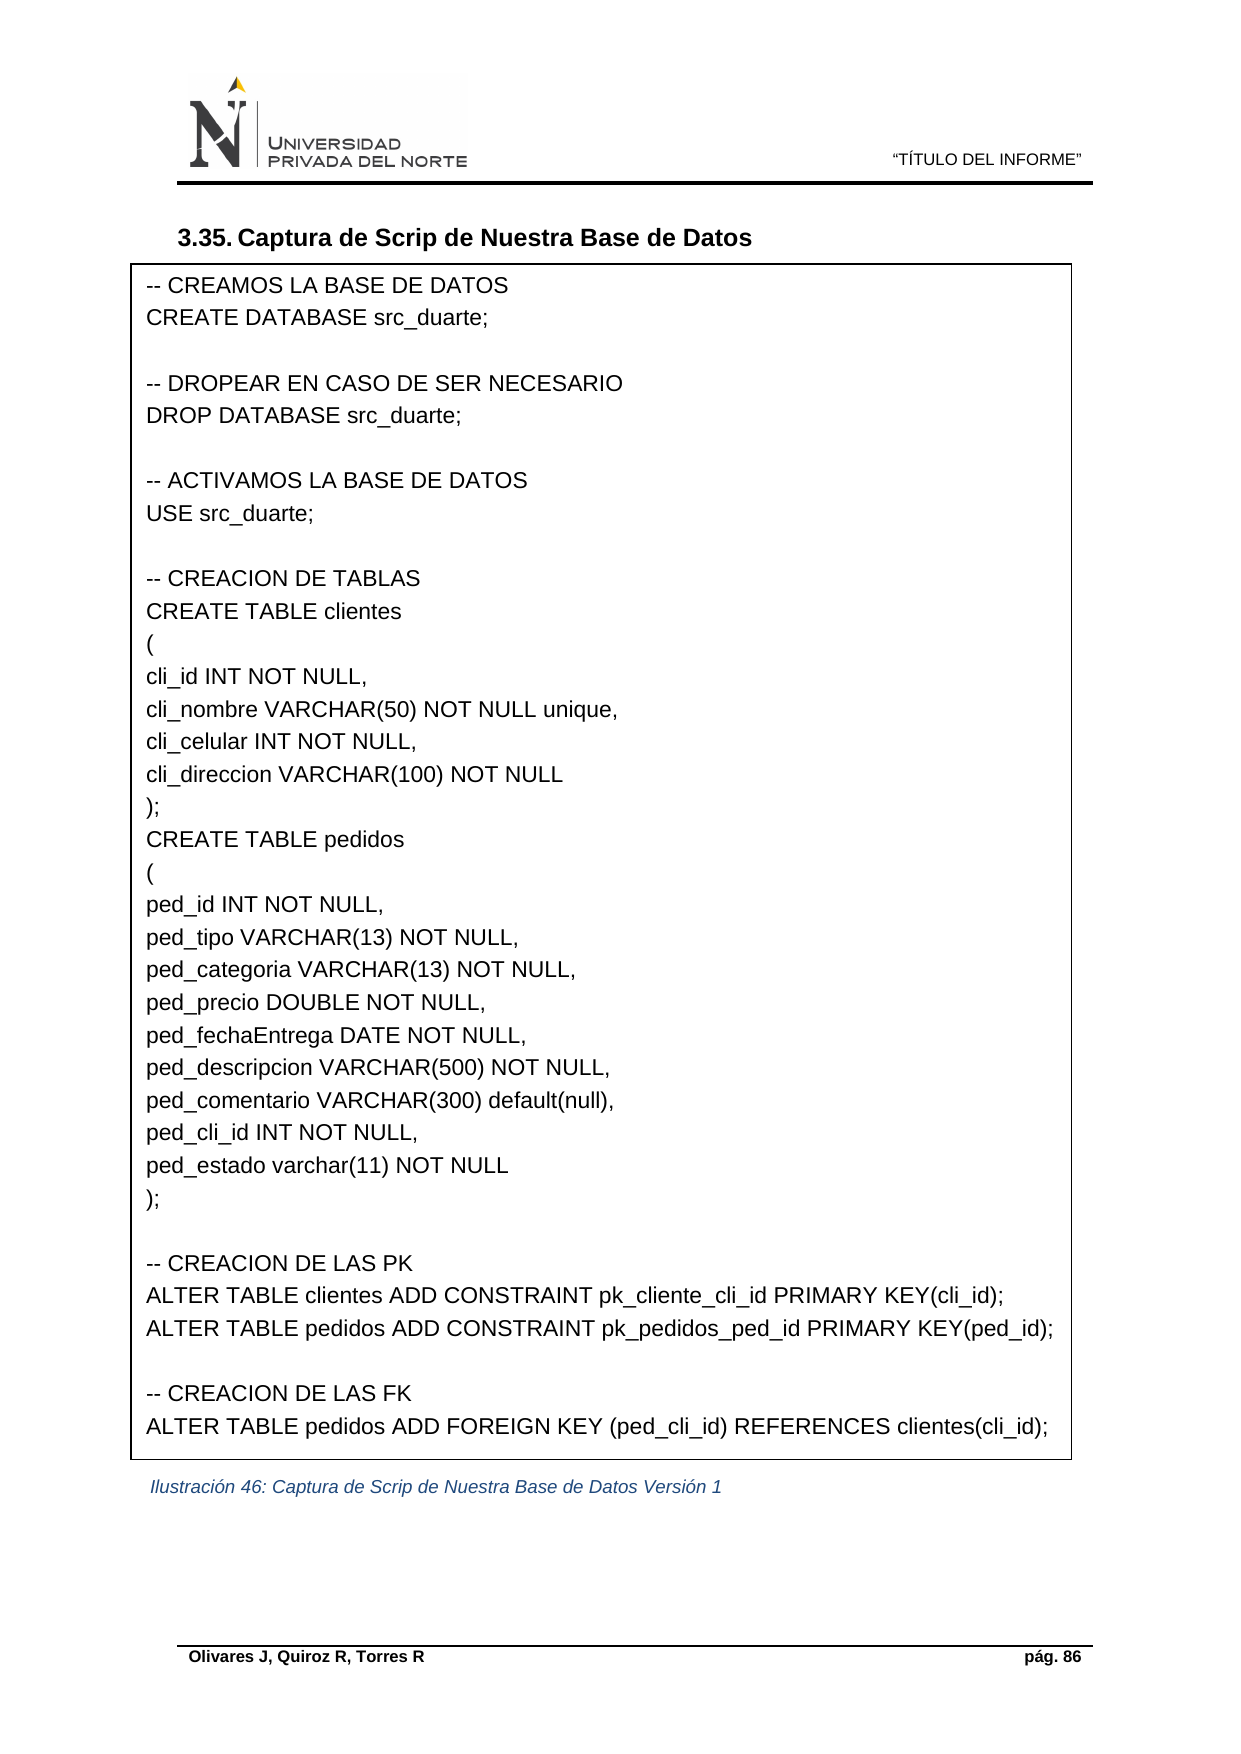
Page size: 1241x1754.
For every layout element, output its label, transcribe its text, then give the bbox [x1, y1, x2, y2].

picture [188, 73, 469, 169]
subtitle Captura de Scrip de Nuestra Base de Datos [177, 223, 1092, 252]
